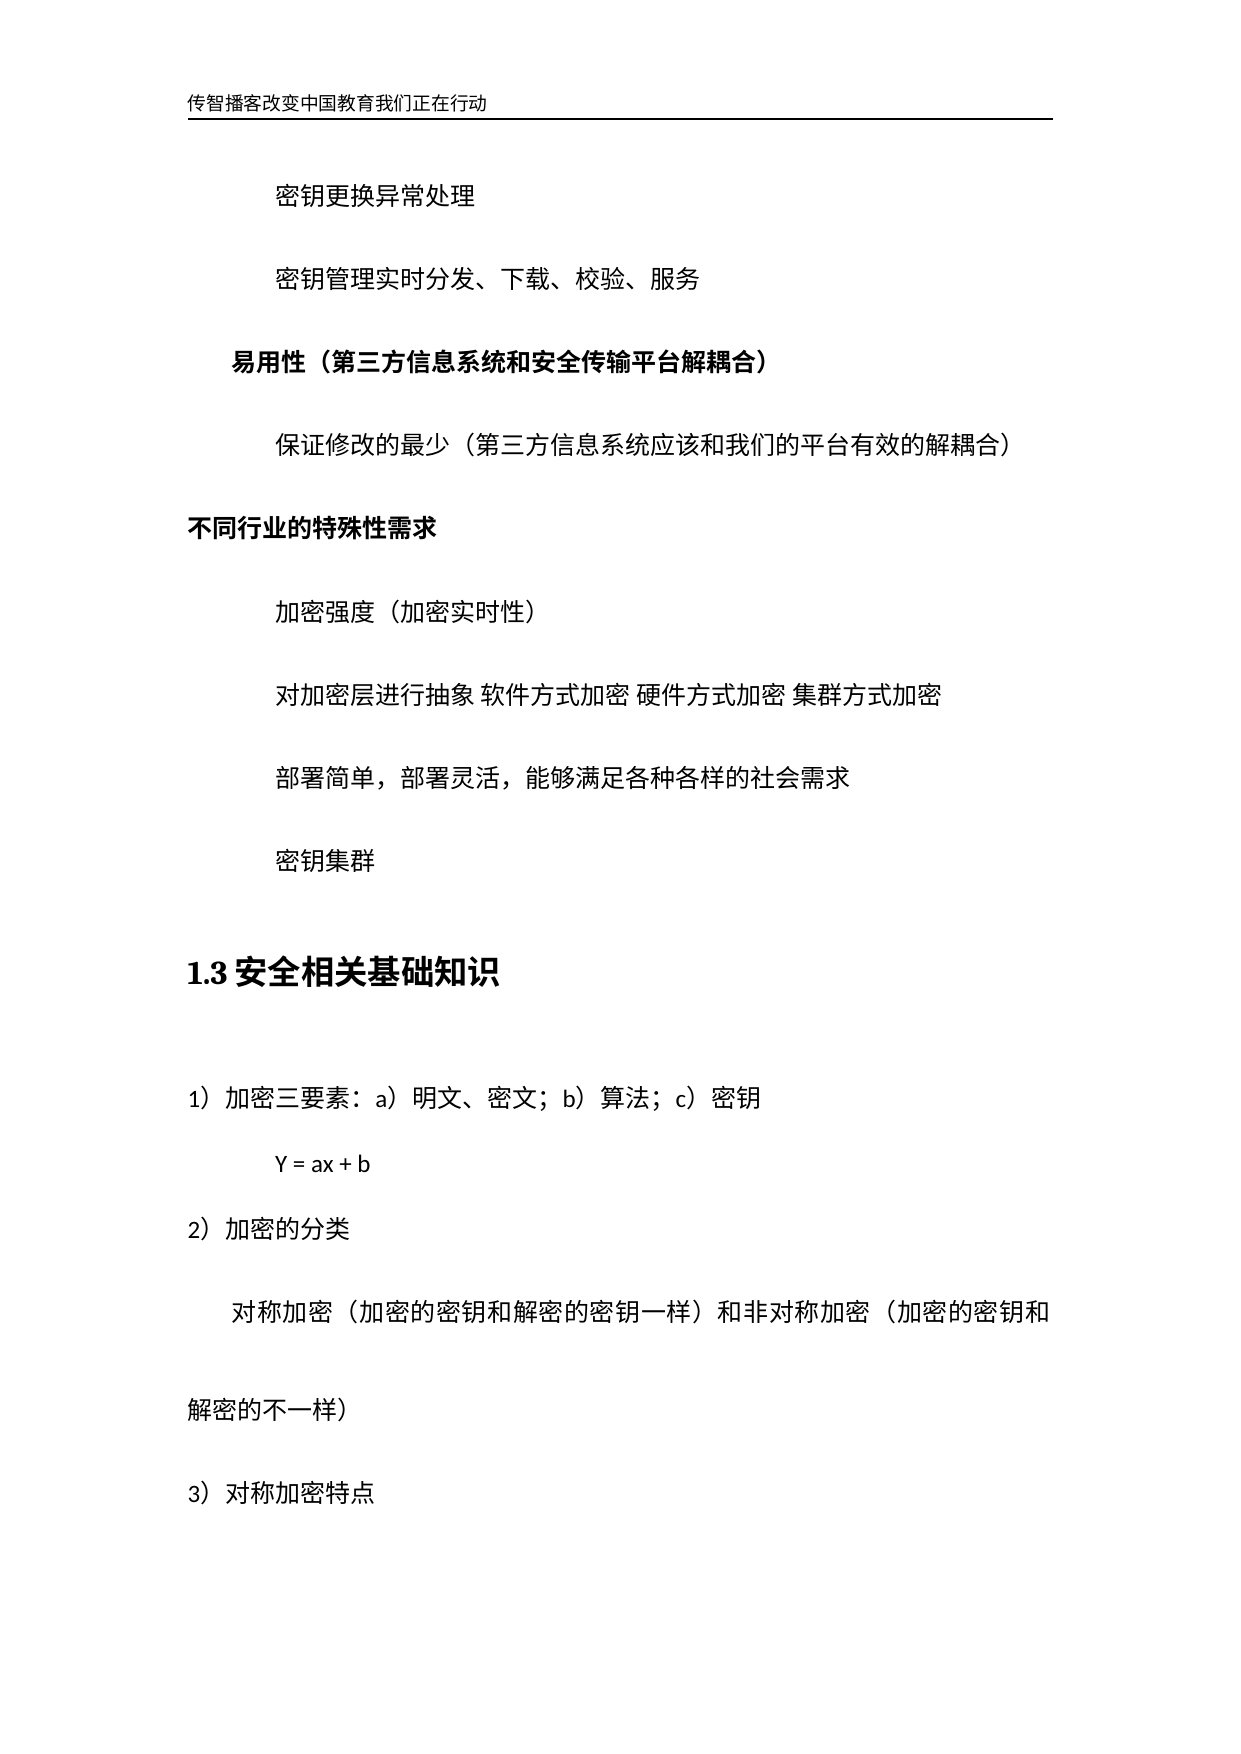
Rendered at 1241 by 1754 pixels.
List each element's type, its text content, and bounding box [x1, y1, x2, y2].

text 密钥更换异常处理 [187, 162, 1053, 227]
text 2）加密的分类 [187, 1195, 1053, 1260]
text 密钥管理实时分发、下载、校验、服务 [187, 245, 1053, 310]
text 1）加密三要素：a）明文、密文；b）算法；c）密钥 [187, 1064, 1053, 1129]
text 对加密层进行抽象 软件方式加密 硬件方式加密 集群方式加密 [231, 661, 1053, 726]
text 加密强度（加密实时性） [187, 578, 1053, 643]
text 3）对称加密特点 [187, 1459, 1053, 1524]
text Y = ax + b [187, 1147, 1053, 1180]
text 部署简单，部署灵活，能够满足各种各样的社会需求 [231, 744, 1053, 809]
text 不同行业的特殊性需求 [187, 494, 1053, 559]
text 易用性（第三方信息系统和安全传输平台解耦合） [187, 328, 1053, 393]
text 密钥集群 [231, 827, 1053, 892]
text 保证修改的最少（第三方信息系统应该和我们的平台有效的解耦合） [187, 411, 1053, 476]
text 对称加密（加密的密钥和解密的密钥一样）和非对称加密（加密的密钥和解密的不一样） [187, 1278, 1053, 1441]
subtitle 1.3安全相关基础知识 [187, 937, 1053, 1002]
